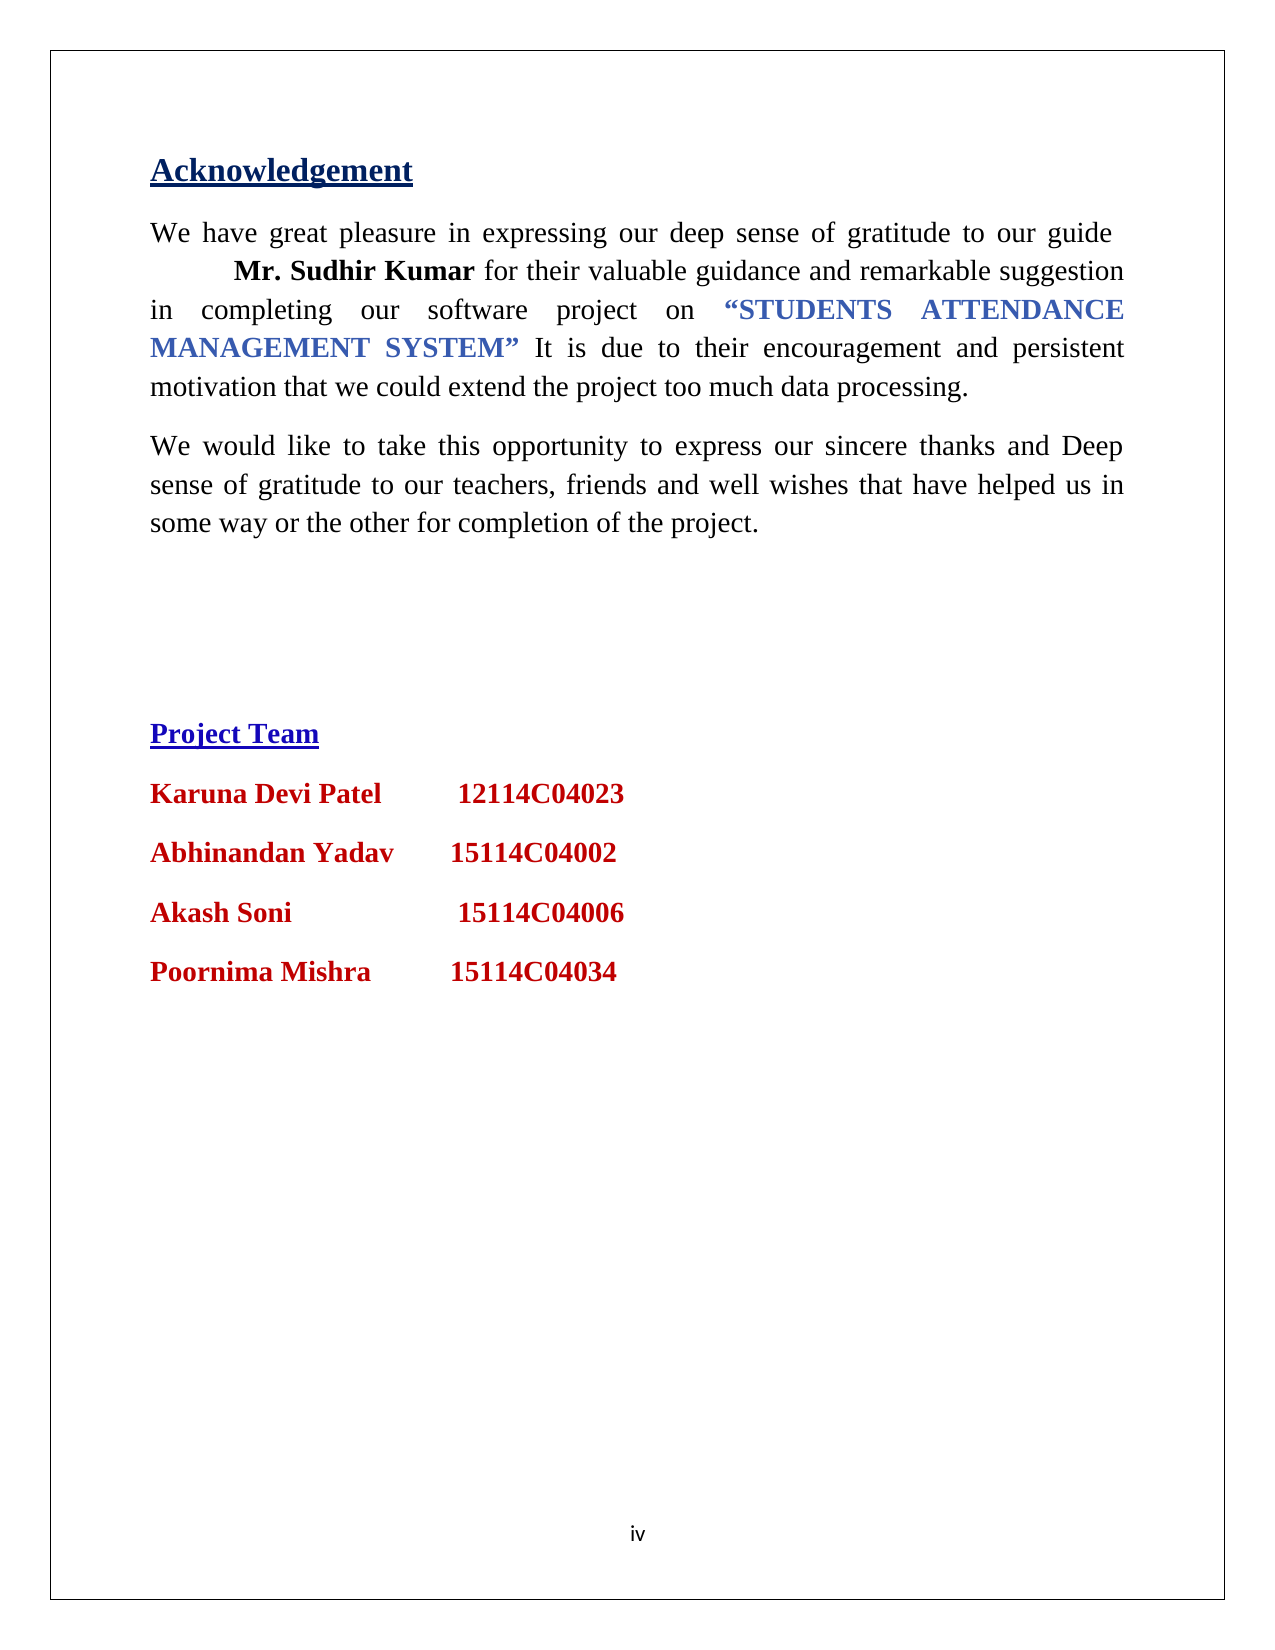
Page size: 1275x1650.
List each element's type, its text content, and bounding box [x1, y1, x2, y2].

text We have great pleasure in expressing our deep sense of gratitude to our guide Mr. Sudhir Kumar for their valuable guidance and remarkable suggestion in completing our software project on “STUDENTS ATTENDANCE MANAGEMENT SYSTEM” It is due to their encouragement and persistent motivation that we could extend the project too much data processing. [150, 215, 1125, 403]
text Akash Soni 15114C04006 [150, 895, 1125, 928]
text Project Team [150, 717, 1125, 750]
text We would like to take this opportunity to express our sincere thanks and Deep sense of gratitude to our teachers, friends and well wishes that have helped us in some way or the other for completion of the project. [150, 428, 1125, 539]
text Acknowledgement [150, 150, 1125, 188]
text Karuna Devi Patel 12114C04023 [150, 776, 1125, 809]
text Poornima Mishra 15114C04034 [150, 954, 1125, 988]
text Abhinandan Yadav 15114C04002 [150, 835, 1125, 869]
